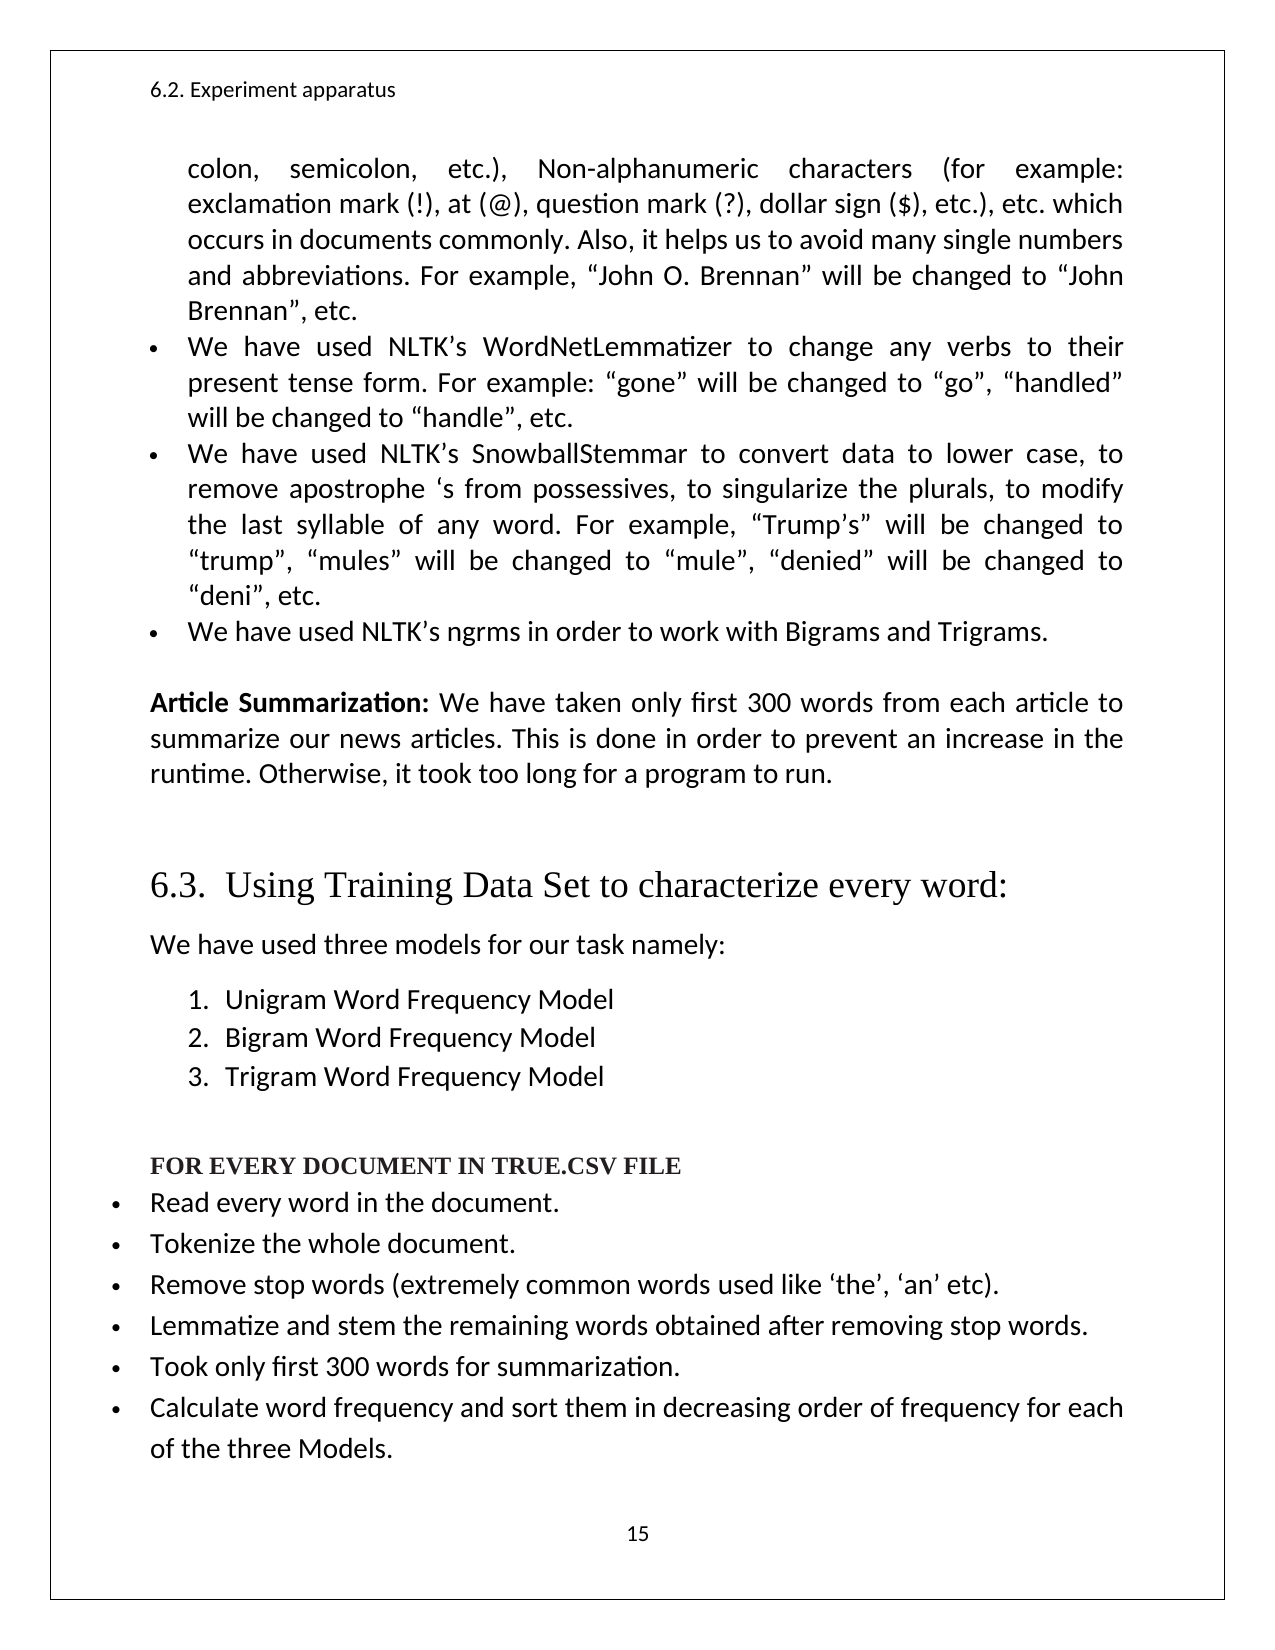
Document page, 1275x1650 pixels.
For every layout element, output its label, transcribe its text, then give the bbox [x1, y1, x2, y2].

list We have used NLTK’s SnowballStemmar to convert data to lower case, to remove apostrophe ‘s from possessives, to singularize the plurals, to modify the last syllable of any word. For example, “Trump’s” will be changed to “trump”, “mules” will be changed to “mule”, “denied” will be changed to “deni”, etc. [150, 435, 1125, 613]
list Remove stop words (extremely common words used like ‘the’, ‘an’ etc). [112, 1266, 1125, 1302]
text 6.3. Using Training Data Set to characterize every word: [150, 862, 1125, 906]
list Tokenize the whole document. [112, 1225, 1125, 1261]
text We have used three models for our task namely: [150, 926, 1125, 961]
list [150, 150, 1125, 328]
list Trigram Word Frequency Model [187, 1058, 1125, 1093]
list We have used NLTK’s ngrms in order to work with Bigrams and Trigrams. [150, 613, 1125, 649]
list Lemmatize and stem the remaining words obtained after removing stop words. [112, 1307, 1125, 1343]
list Unigram Word Frequency Model [187, 981, 1125, 1016]
list We have used NLTK’s WordNetLemmatizer to change any verbs to their present tense form. For example: “gone” will be changed to “go”, “handled” will be changed to “handle”, etc. [150, 328, 1125, 435]
list Took only first 300 words for summarization. [112, 1348, 1125, 1384]
text FOR EVERY DOCUMENT IN TRUE.CSV FILE [150, 1151, 1044, 1180]
list Read every word in the document. [112, 1184, 1125, 1220]
list Calculate word frequency and sort them in decreasing order of frequency for each of the three Models. [112, 1389, 1125, 1466]
list Bigram Word Frequency Model [187, 1019, 1125, 1055]
text Article Summarization: We have taken only first 300 words from each article to summarize our news articles. This is done in order to prevent an increase in the runtime. Otherwise, it took too long for a program to run. [150, 684, 1125, 791]
